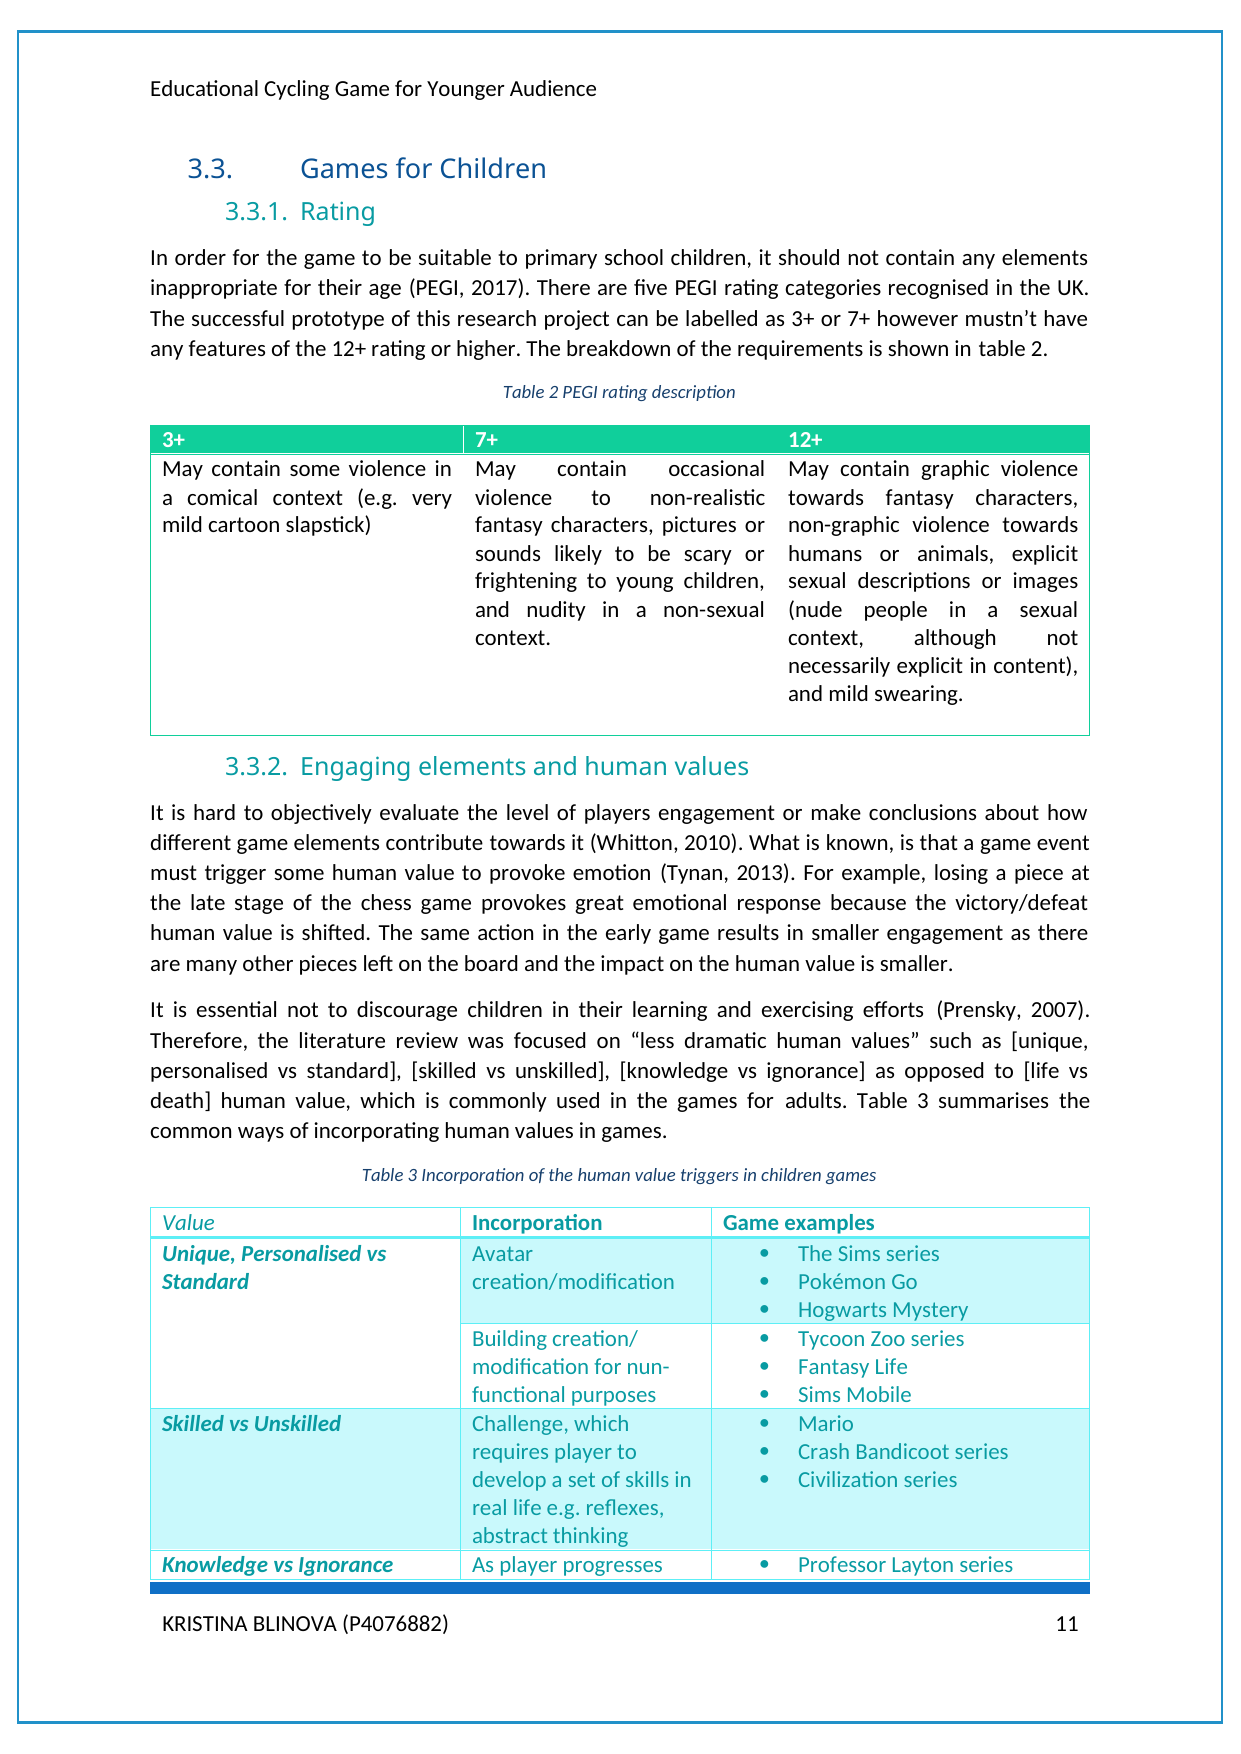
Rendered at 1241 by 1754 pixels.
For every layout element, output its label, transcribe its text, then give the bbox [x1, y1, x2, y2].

table_header 12+ [777, 426, 1089, 453]
table_header 3+ [151, 426, 463, 453]
text In order for the game to be suitable to primary school children, it should not contain any elements inappropriate for their age . There are five PEGI rating categories recognised in the UK. The successful prototype of this research project can be labelled as 3+ or 7+ however mustn’t have any features of the 12+ rating or higher. The breakdown of the requirements is shown in table 2. [150, 243, 1090, 362]
table_header 7+ [464, 426, 777, 453]
table_cell Mario Crash Bandicoot series Civilization series [712, 1409, 1089, 1549]
subtitle Engaging elements and human values [225, 748, 1090, 782]
table_cell Challenge, which requires player to develop a set of skills in real life e.g. reflexes, abstract thinking [461, 1409, 711, 1549]
table_cell Building creation/ modification for nun-functional purposes [461, 1324, 711, 1408]
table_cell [151, 1551, 460, 1578]
text It is hard to objectively evaluate the level of players engagement or make conclusions about how different game elements contribute towards it . What is known, is that a game event must trigger some human value to provoke emotion . For example, losing a piece at the late stage of the chess game provokes great emotional response because the victory/defeat human value is shifted. The same action in the early game results in smaller engagement as there are many other pieces left on the board and the impact on the human value is smaller. [150, 798, 1090, 977]
table_cell The Sims series Pokémon Go Hogwarts Mystery [712, 1239, 1089, 1323]
table_header Game examples [712, 1208, 1089, 1236]
table_cell Avatar creation/modification [461, 1239, 711, 1323]
subtitle Games for Children [187, 150, 1090, 187]
table_cell May contain graphic violence towards fantasy characters, non-graphic violence towards humans or animals, explicit sexual descriptions or images (nude people in a sexual context, although not necessarily explicit in content), and mild swearing. [777, 455, 1089, 735]
table_header Value [151, 1208, 460, 1236]
table_cell May contain occasional violence to non-realistic fantasy characters, pictures or sounds likely to be scary or frightening to young children, and nudity in a non-sexual context. [464, 455, 777, 735]
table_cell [712, 1551, 1089, 1578]
table_cell Skilled vs Unskilled [151, 1409, 460, 1549]
table_header Incorporation [461, 1208, 711, 1236]
table_cell May contain some violence in a comical context (e.g. very mild cartoon slapstick) [151, 455, 463, 735]
table_cell Tycoon Zoo series Fantasy Life Sims Mobile [712, 1324, 1089, 1408]
subtitle Rating [225, 194, 1090, 228]
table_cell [461, 1551, 711, 1578]
text It is essential not to discourage children in their learning and exercising efforts . Therefore, the literature review was focused on “less dramatic human values” such as [unique, personalised vs standard], [skilled vs unskilled], [knowledge vs ignorance] as opposed to [life vs death] human value, which is commonly used in the games for adults. Table 3 summarises the common ways of incorporating human values in games. [150, 996, 1090, 1144]
table_cell Unique, Personalised vs Standard [151, 1239, 460, 1408]
